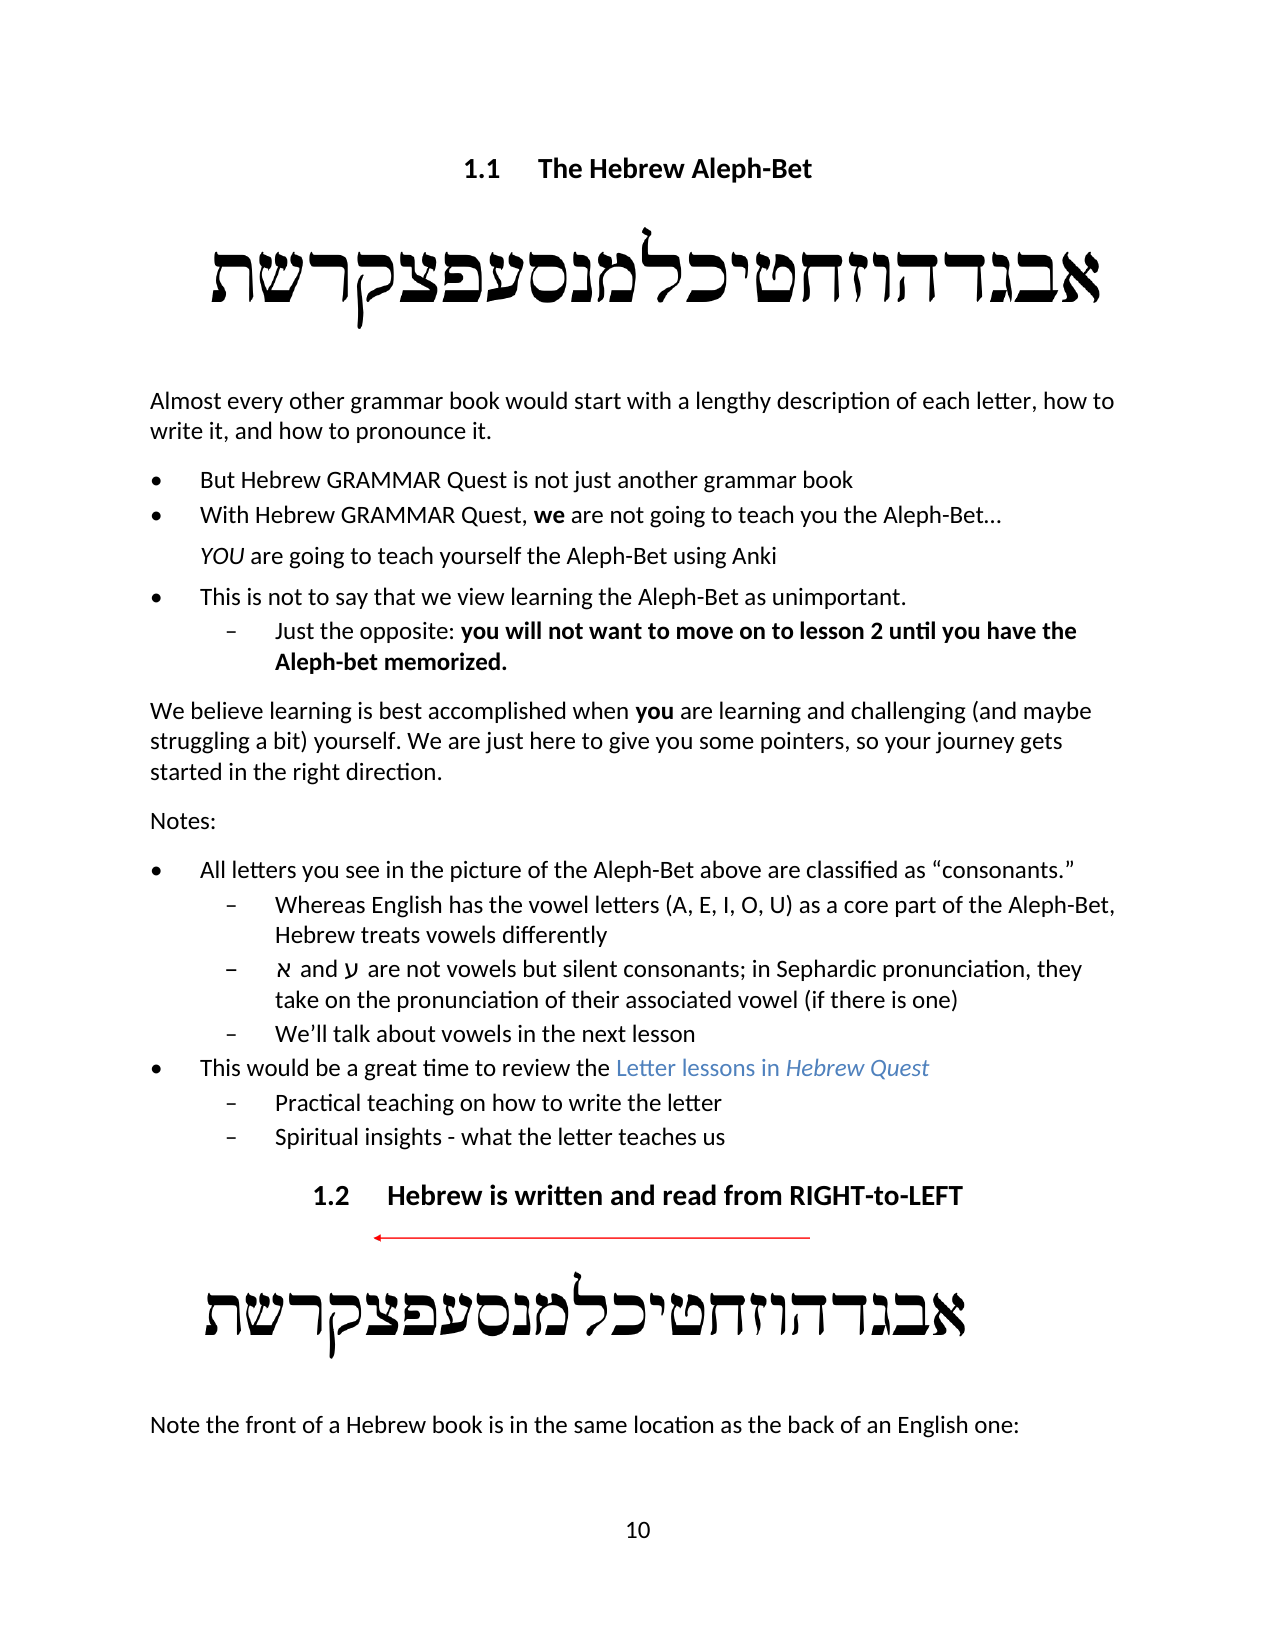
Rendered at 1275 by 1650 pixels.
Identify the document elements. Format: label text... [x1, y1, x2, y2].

list Spiritual insights - what the letter teaches us [225, 1121, 1125, 1152]
subtitle 1.2 Hebrew is written and read from RIGHT-to-LEFT [150, 1177, 1125, 1212]
text YOU are going to teach yourself the Aleph-Bet using Anki [200, 540, 1075, 570]
list Practical teaching on how to write the letter [225, 1087, 1125, 1117]
list With Hebrew GRAMMAR Quest, we are not going to teach you the Aleph-Bet… [150, 499, 1125, 529]
list Just the opposite: you will not want to move on to lesson 2 until you have the Aleph-bet memorized. [225, 615, 1125, 676]
picture [168, 1231, 1003, 1391]
picture [168, 204, 1144, 367]
list This is not to say that we view learning the Aleph-Bet as unimportant. [150, 581, 1125, 611]
list All letters you see in the picture of the Aleph-Bet above are classified as “consonants.” [150, 854, 1125, 885]
list We’ll talk about vowels in the next lesson [225, 1018, 1125, 1049]
text Almost every other grammar book would start with a lengthy description of each letter, how to write it, and how to pronounce it. [150, 385, 1125, 446]
list Whereas English has the vowel letters (A, E, I, O, U) as a core part of the Aleph-Bet, Hebrew treats vowels differently [225, 889, 1125, 950]
list This would be a great time to review the Letter lessons in Hebrew Quest [150, 1053, 1125, 1083]
text We believe learning is best accomplished when you are learning and challenging (and maybe struggling a bit) yourself. We are just here to give you some pointers, so your journey gets started in the right direction. [150, 695, 1125, 786]
list א and ע are not vowels but silent consonants; in Sephardic pronunciation, they take on the pronunciation of their associated vowel (if there is one) [225, 953, 1125, 1014]
text Notes: [150, 805, 1125, 836]
list But Hebrew GRAMMAR Quest is not just another grammar book [150, 465, 1125, 495]
text Note the front of a Hebrew book is in the same location as the back of an English one: [150, 1410, 1125, 1440]
subtitle 1.1 The Hebrew Aleph-Bet [150, 150, 1125, 186]
